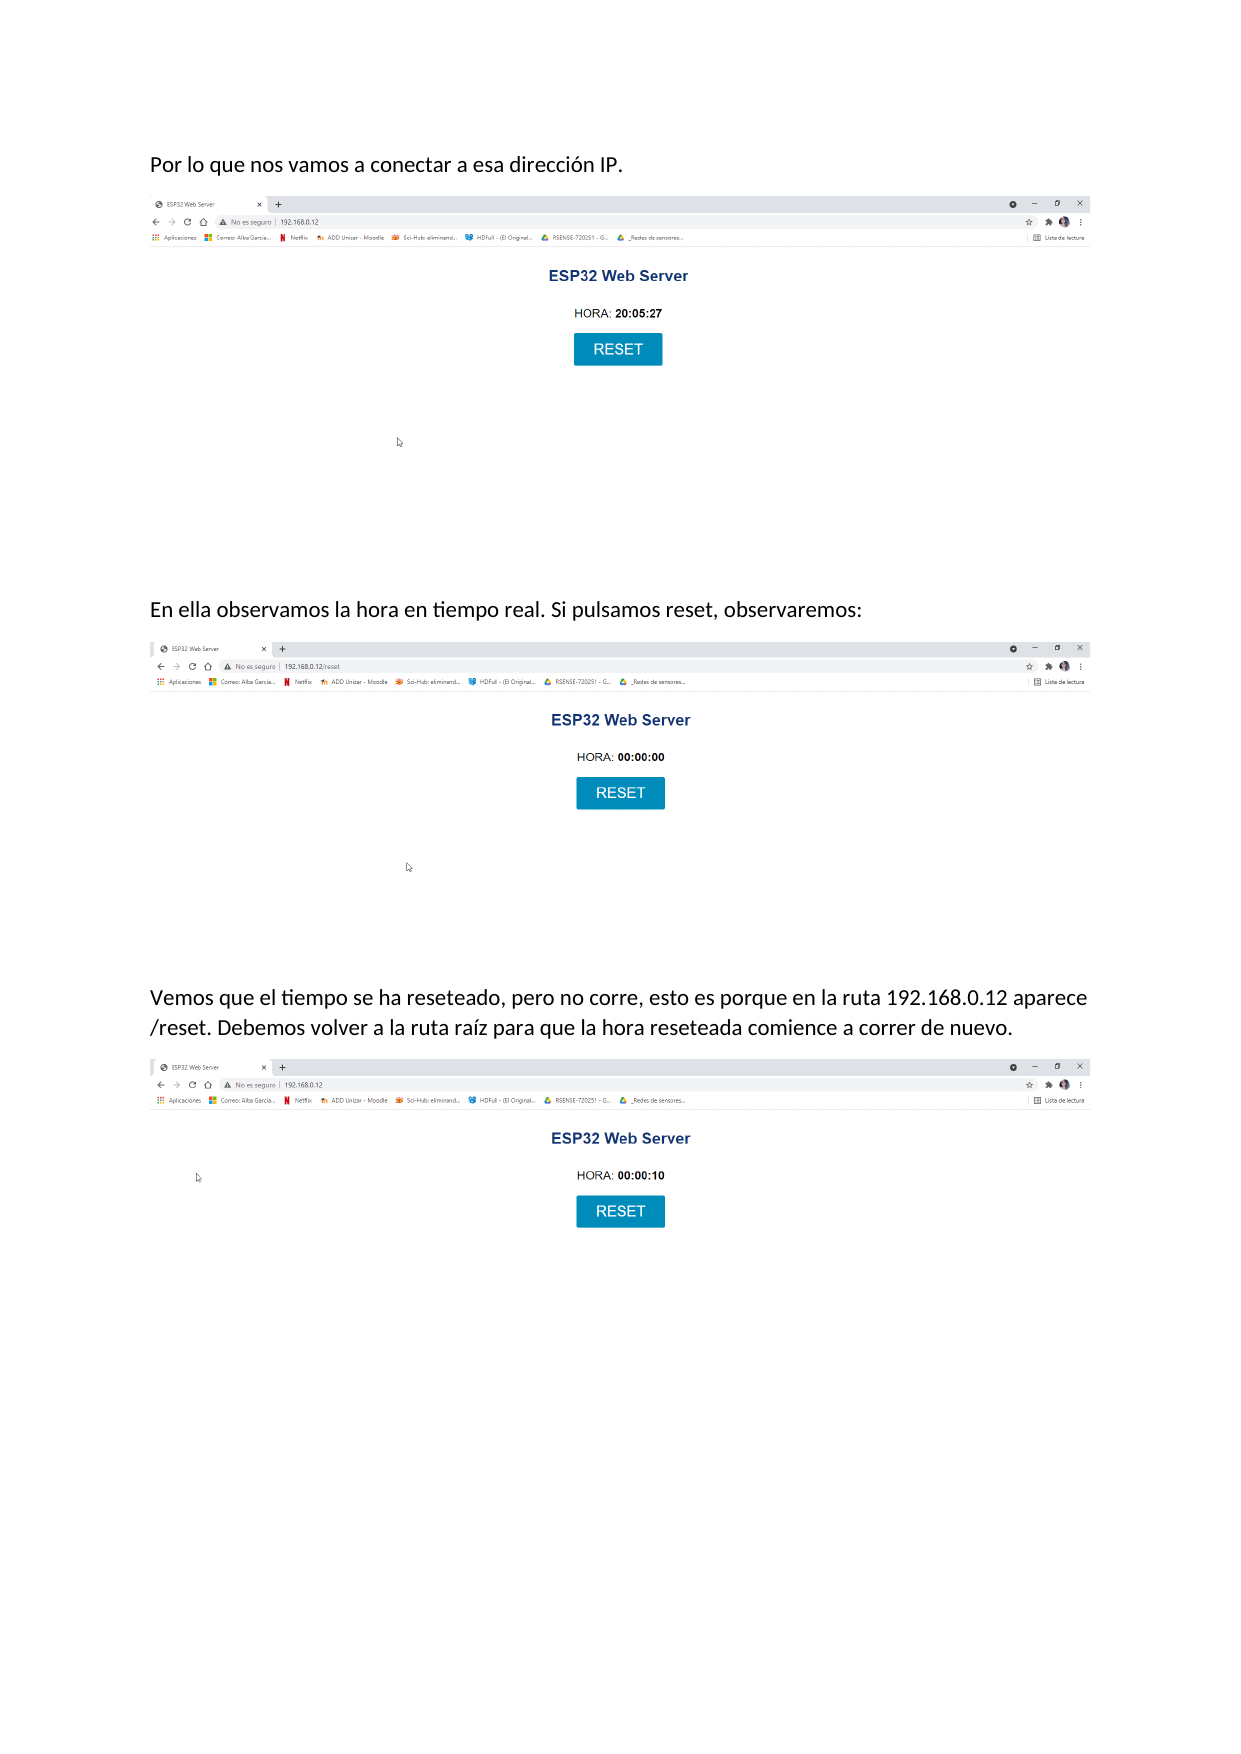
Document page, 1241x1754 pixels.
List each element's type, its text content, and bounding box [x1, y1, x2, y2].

text En ella observamos la hora en tiempo real. Si pulsamos reset, observaremos: [150, 595, 1090, 623]
picture [150, 642, 1091, 964]
text Por lo que nos vamos a conectar a esa dirección IP. [150, 150, 1090, 178]
text Vemos que el tiempo se ha reseteado, pero no corre, esto es porque en la ruta 192.168.0.12 aparece /reset. Debemos volver a la ruta raíz para que la hora reseteada comience a correr de nuevo. [150, 983, 1090, 1041]
picture [150, 196, 1091, 577]
picture [150, 1059, 1091, 1424]
